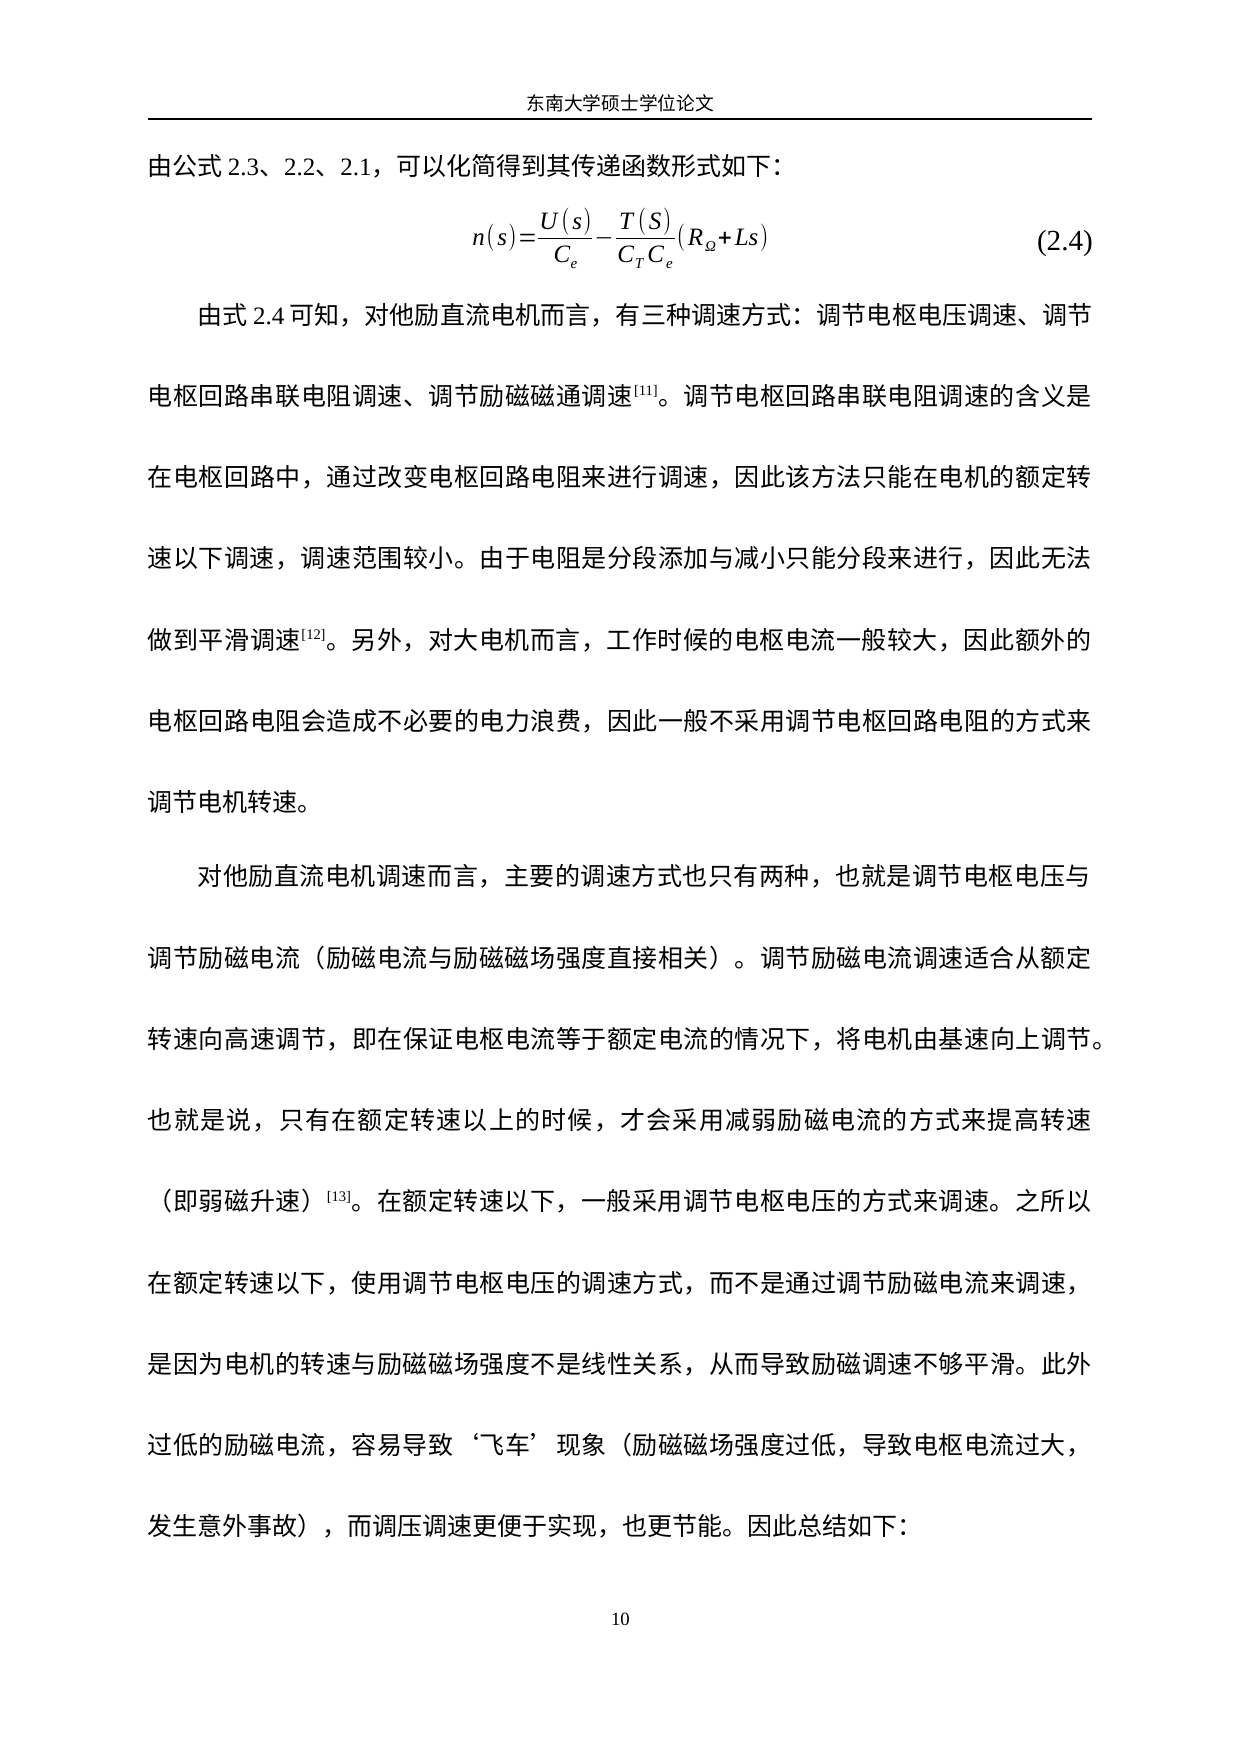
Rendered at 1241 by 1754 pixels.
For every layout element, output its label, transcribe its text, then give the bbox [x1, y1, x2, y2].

text (2.4) [148, 206, 1092, 271]
text 由公式2.3、2.2、2.1，可以化简得到其传递函数形式如下： [148, 132, 1092, 197]
text 由式2.4可知，对他励直流电机而言，有三种调速方式：调节电枢电压调速、调节电枢回路串联电阻调速、调节励磁磁通调速[11]。调节电枢回路串联电阻调速的含义是在电枢回路中，通过改变电枢回路电阻来进行调速，因此该方法只能在电机的额定转速以下调速，调速范围较小。由于电阻是分段添加与减小只能分段来进行，因此无法做到平滑调速[12]。另外，对大电机而言，工作时候的电枢电流一般较大，因此额外的电枢回路电阻会造成不必要的电力浪费，因此一般不采用调节电枢回路电阻的方式来调节电机转速。 [148, 281, 1092, 833]
text 对他励直流电机调速而言，主要的调速方式也只有两种，也就是调节电枢电压与调节励磁电流（励磁电流与励磁磁场强度直接相关）。调节励磁电流调速适合从额定转速向高速调节，即在保证电枢电流等于额定电流的情况下，将电机由基速向上调节。也就是说，只有在额定转速以上的时候，才会采用减弱励磁电流的方式来提高转速（即弱磁升速）[13]。在额定转速以下，一般采用调节电枢电压的方式来调速。之所以在额定转速以下，使用调节电枢电压的调速方式，而不是通过调节励磁电流来调速，是因为电机的转速与励磁磁场强度不是线性关系，从而导致励磁调速不够平滑。此外过低的励磁电流，容易导致‘飞车’现象（励磁磁场强度过低，导致电枢电流过大，发生意外事故），而调压调速更便于实现，也更节能。因此总结如下： [148, 842, 1092, 1557]
